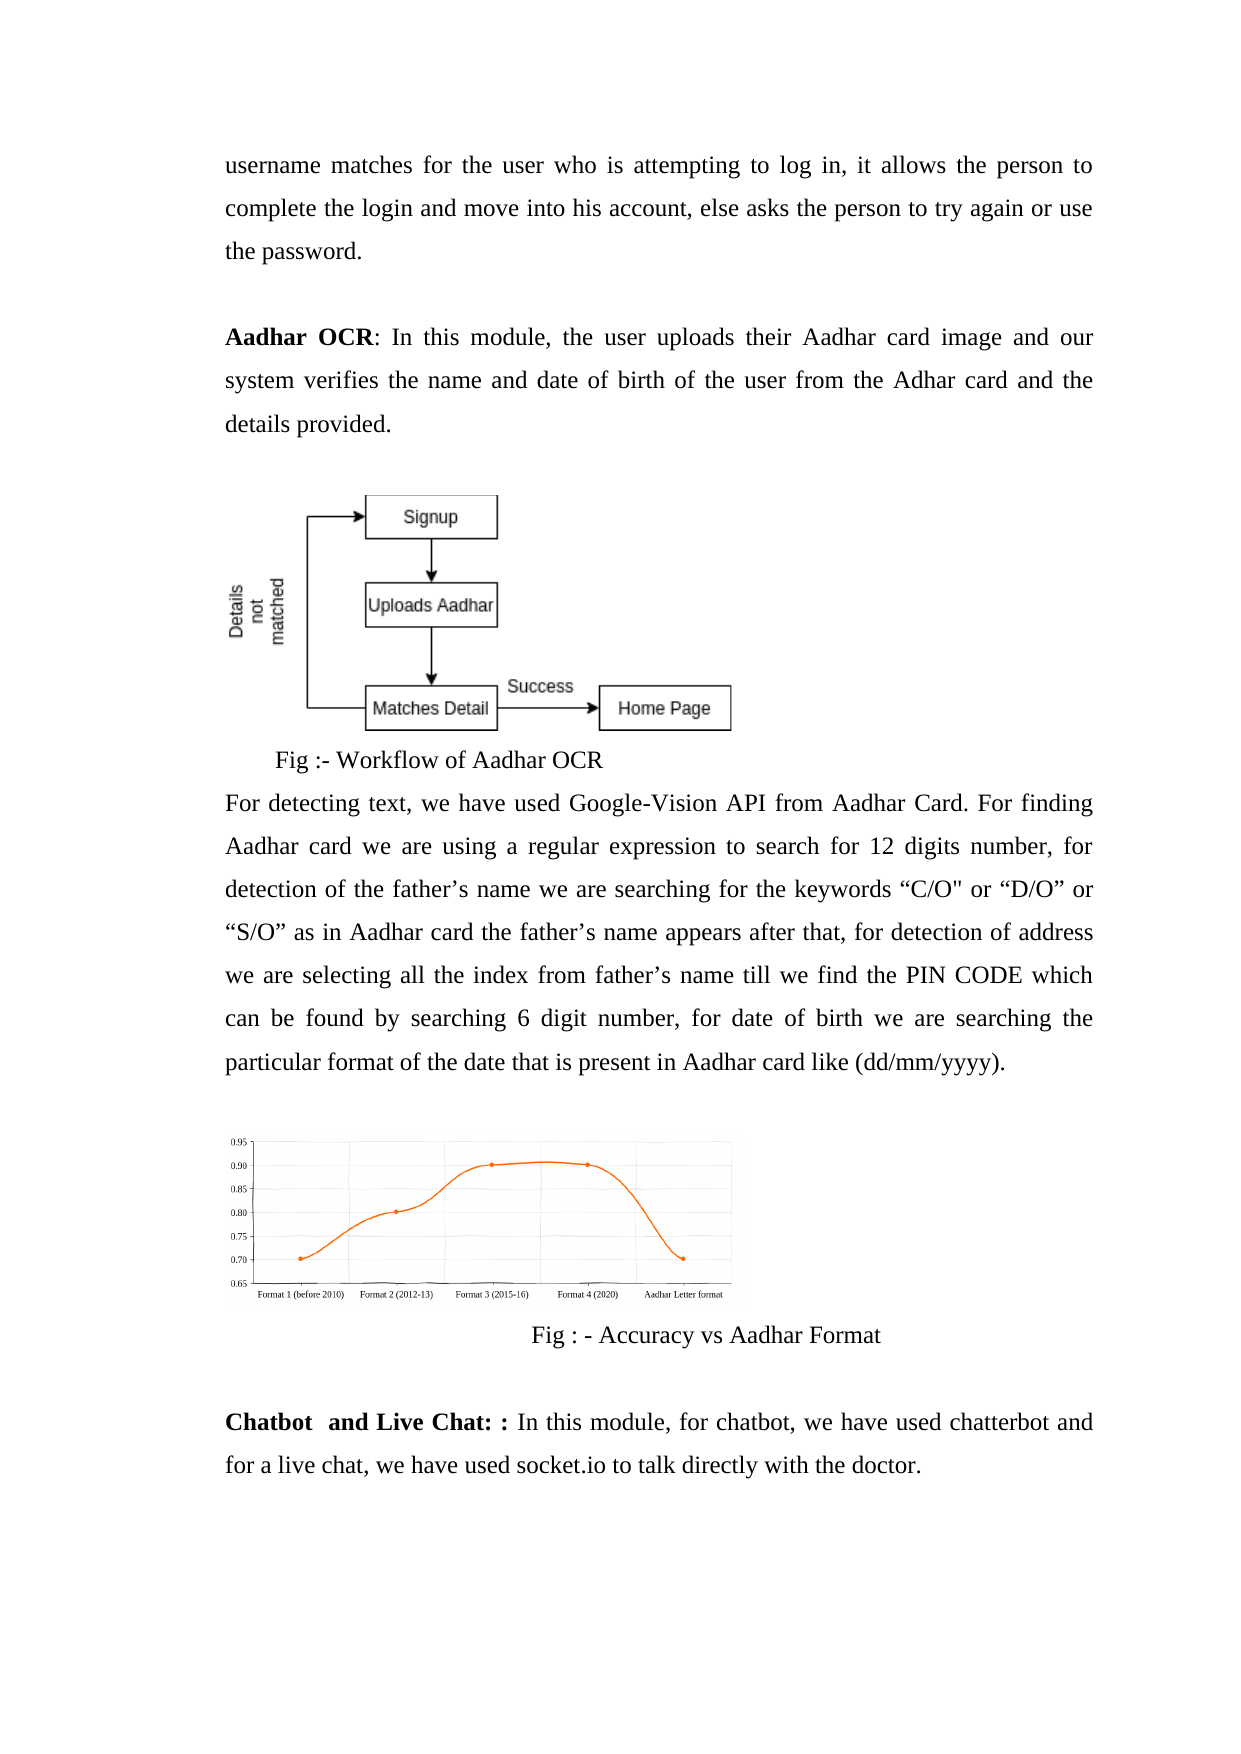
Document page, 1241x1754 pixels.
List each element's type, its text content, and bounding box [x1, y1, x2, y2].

picture [225, 1132, 750, 1307]
picture [225, 495, 732, 731]
text For detecting text, we have used Google-Vision API from Aadhar Card. For finding Aadhar card we are using a regular expression to search for 12 digits number, for detection of the father’s name we are searching for the keywords “C/O" or “D/O” or “S/O” as in Aadhar card the father’s name appears after that, for detection of address we are selecting all the index from father’s name till we find the PIN CODE which can be found by searching 6 digit number, for date of birth we are searching the particular format of the date that is present in Aadhar card like (dd/mm/yyyy). [225, 788, 1094, 1075]
text Fig : - Accuracy vs Aadhar Format [225, 1321, 1094, 1349]
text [225, 150, 1094, 265]
text Chatbot and Live Chat: : In this module, for chatbot, we have used chatterbot and for a live chat, we have used socket.io to talk directly with the doctor. [225, 1407, 1094, 1479]
text Aadhar OCR: In this module, the user uploads their Aadhar card image and our system verifies the name and date of birth of the user from the Adhar card and the details provided. [225, 322, 1094, 437]
